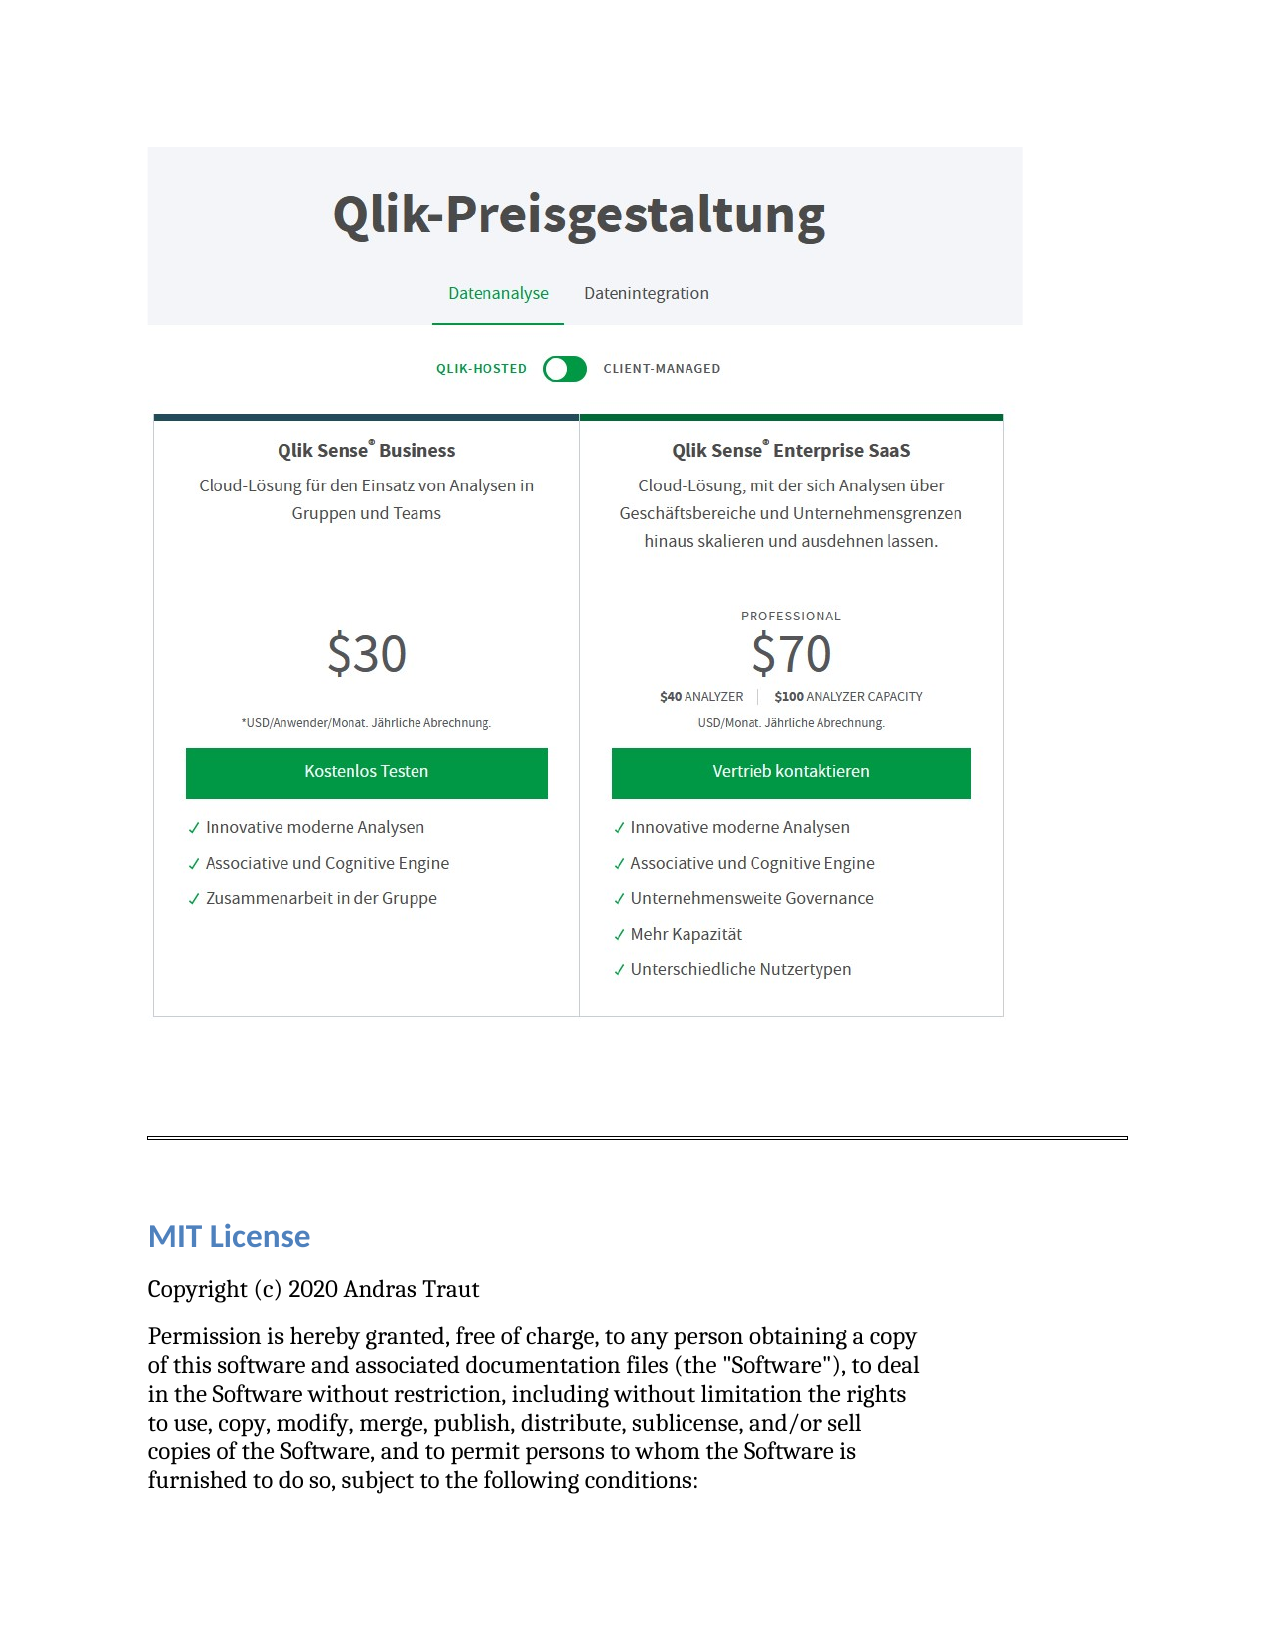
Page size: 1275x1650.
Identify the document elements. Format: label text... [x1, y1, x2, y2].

picture [147, 147, 1023, 1021]
text Copyright (c) 2020 Andras Traut [148, 1275, 1127, 1303]
subtitle MIT License [148, 1215, 1127, 1256]
text Permission is hereby granted, free of charge, to any person obtaining a copy of this software and associated documentation files (the "Software"), to deal in the Software without restriction, including without limitation the rights to use, copy, modify, merge, publish, distribute, sublicense, and/or sell copies of the Software, and to permit persons to whom the Software is furnished to do so, subject to the following conditions: [148, 1322, 1127, 1495]
